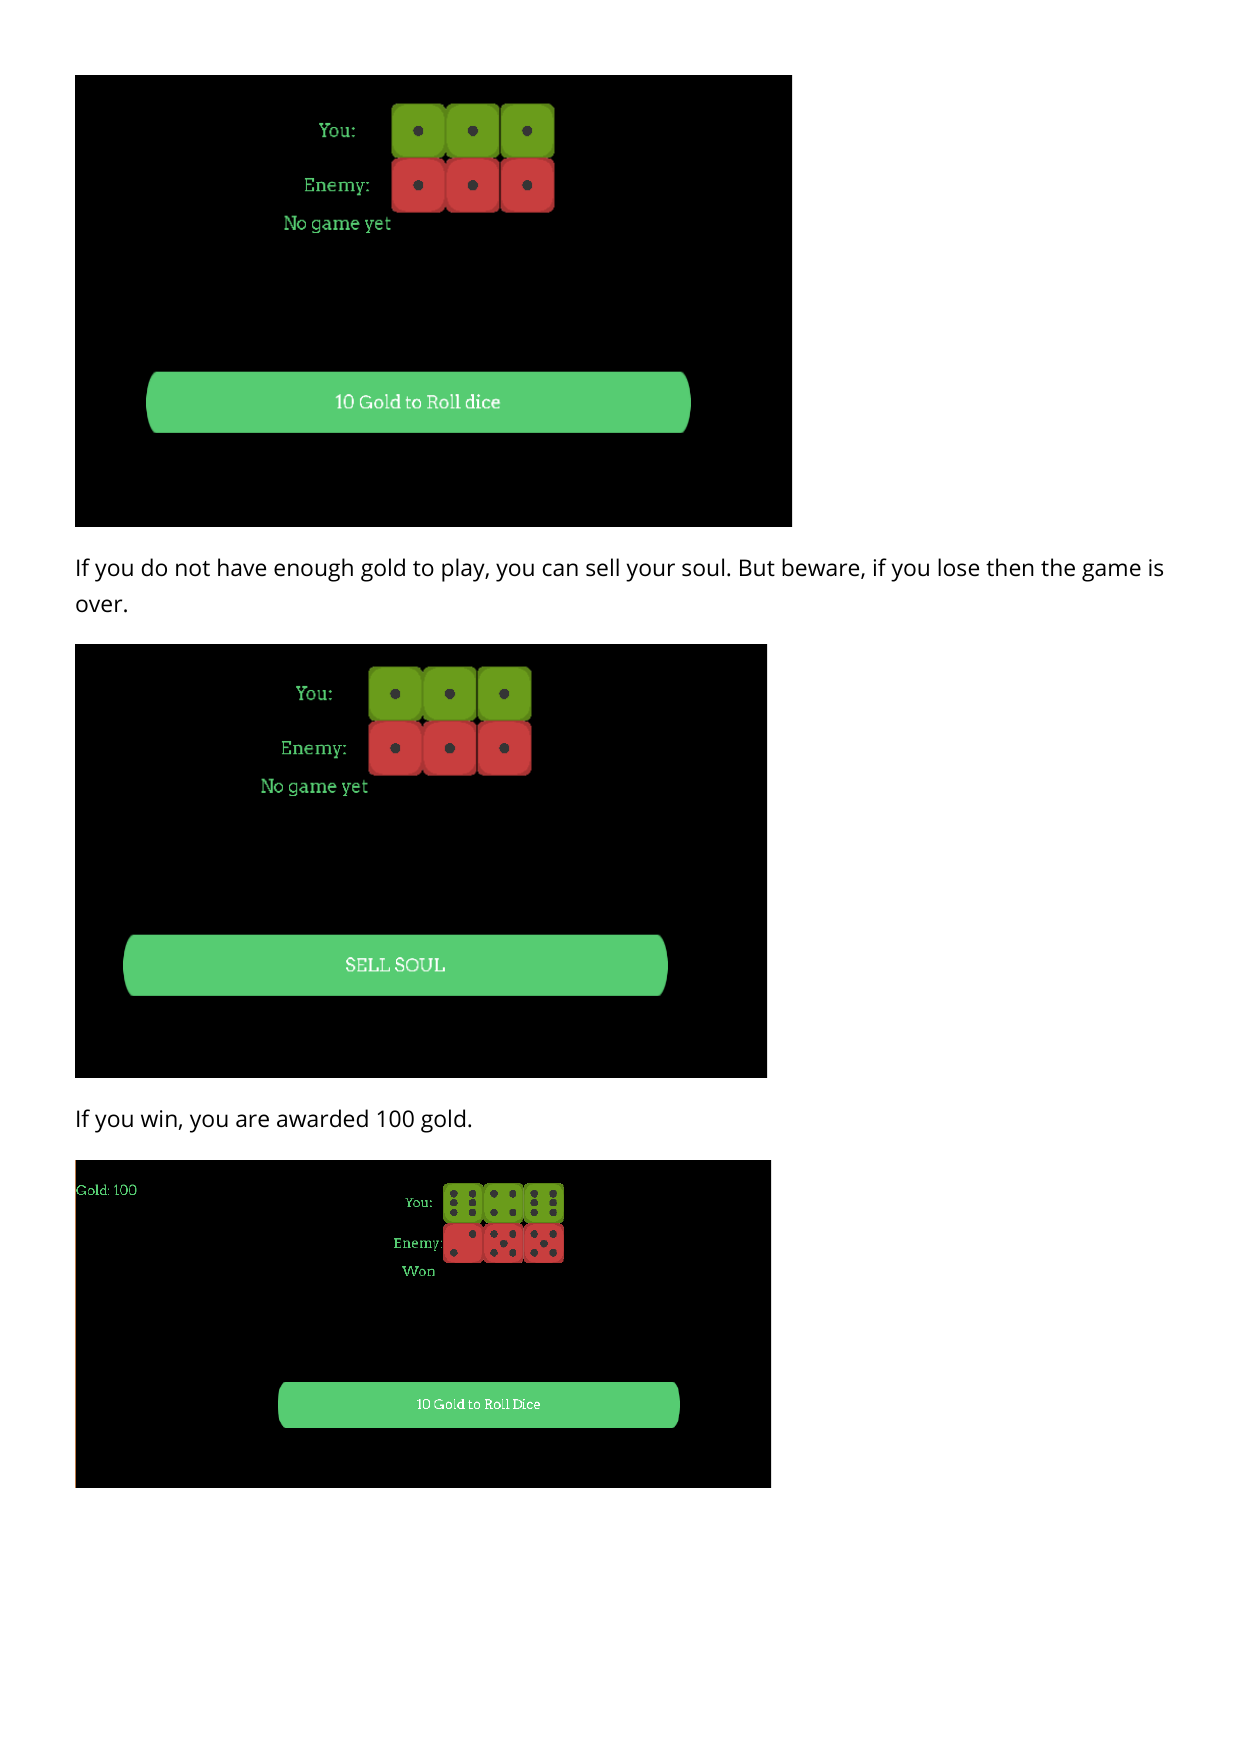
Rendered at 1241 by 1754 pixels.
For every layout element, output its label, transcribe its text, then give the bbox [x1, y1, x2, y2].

picture [75, 1160, 772, 1488]
text If you win, you are awarded 100 gold. [75, 1103, 1165, 1134]
text If you do not have enough gold to play, you can sell your soul. But beware, if you lose then the game is over. [75, 552, 1165, 619]
picture [75, 644, 768, 1078]
picture [75, 75, 793, 527]
